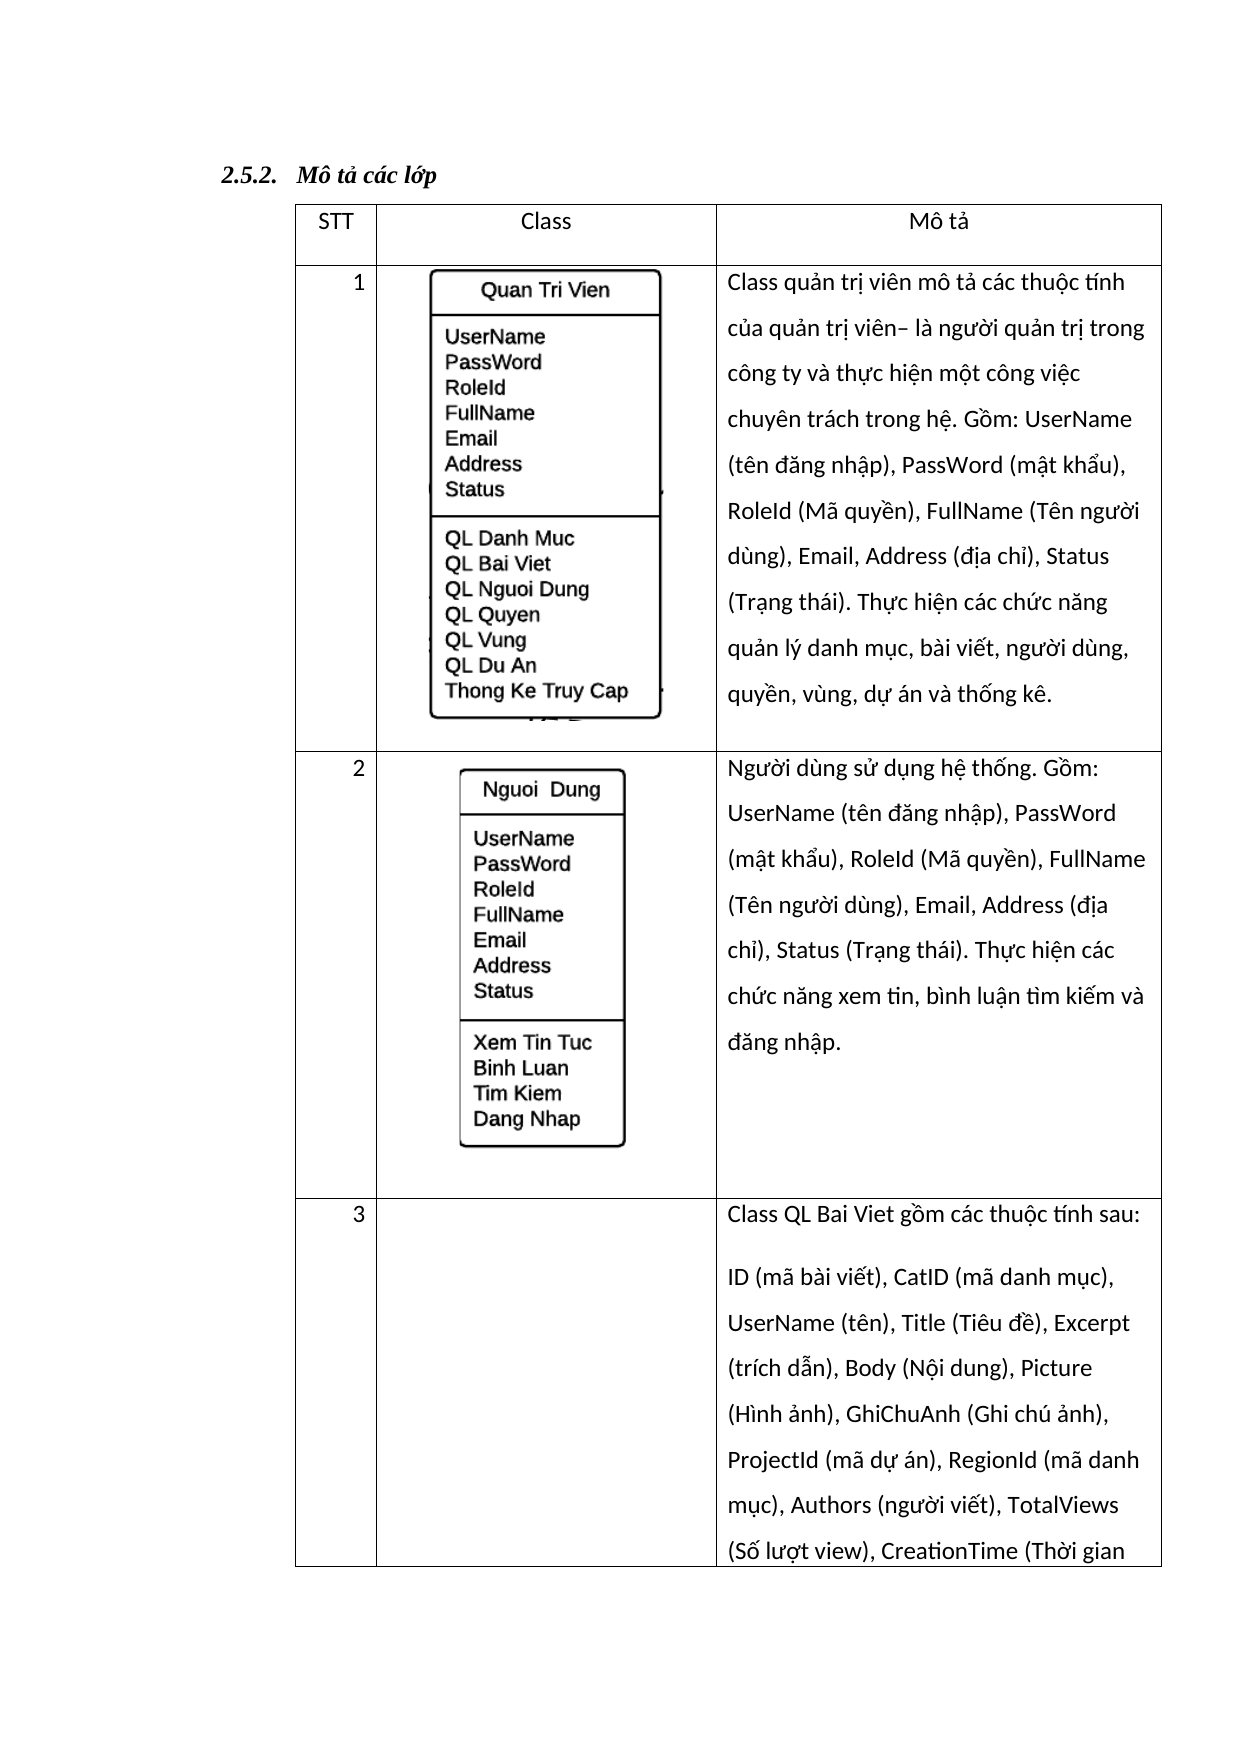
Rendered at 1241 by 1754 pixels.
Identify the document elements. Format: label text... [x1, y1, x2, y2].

table_cell Class quản trị viên mô tả các thuộc tính của quản trị viên– là người quản trị trong công ty và thực hiện một công việc chuyên trách trong hệ. Gồm: UserName (tên đăng nhập), PassWord (mật khẩu), RoleId (Mã quyền), FullName (Tên người dùng), Email, Address (địa chỉ), Status (Trạng thái). Thực hiện các chức năng quản lý danh mục, bài viết, người dùng, quyền, vùng, dự án và thống kê. [717, 266, 1161, 751]
subtitle 2.5.2. Mô tả các lớp [221, 160, 1122, 189]
picture [428, 266, 664, 721]
table_cell 3 [296, 1199, 376, 1566]
table_cell Người dùng sử dụng hệ thống. Gồm: UserName (tên đăng nhập), PassWord (mật khẩu), RoleId (Mã quyền), FullName (Tên người dùng), Email, Address (địa chỉ), Status (Trạng thái). Thực hiện các chức năng xem tin, bình luận tìm kiếm và đăng nhập. [717, 752, 1161, 1197]
table_cell [377, 752, 716, 1197]
table_cell [377, 1199, 716, 1566]
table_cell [717, 1199, 1161, 1566]
table_cell [377, 266, 716, 751]
table_cell 2 [296, 752, 376, 1197]
table_header Class [377, 205, 716, 265]
table_header Mô tả [717, 205, 1161, 265]
table_cell 1 [296, 266, 376, 751]
table_header STT [296, 205, 376, 265]
picture [459, 751, 633, 1152]
